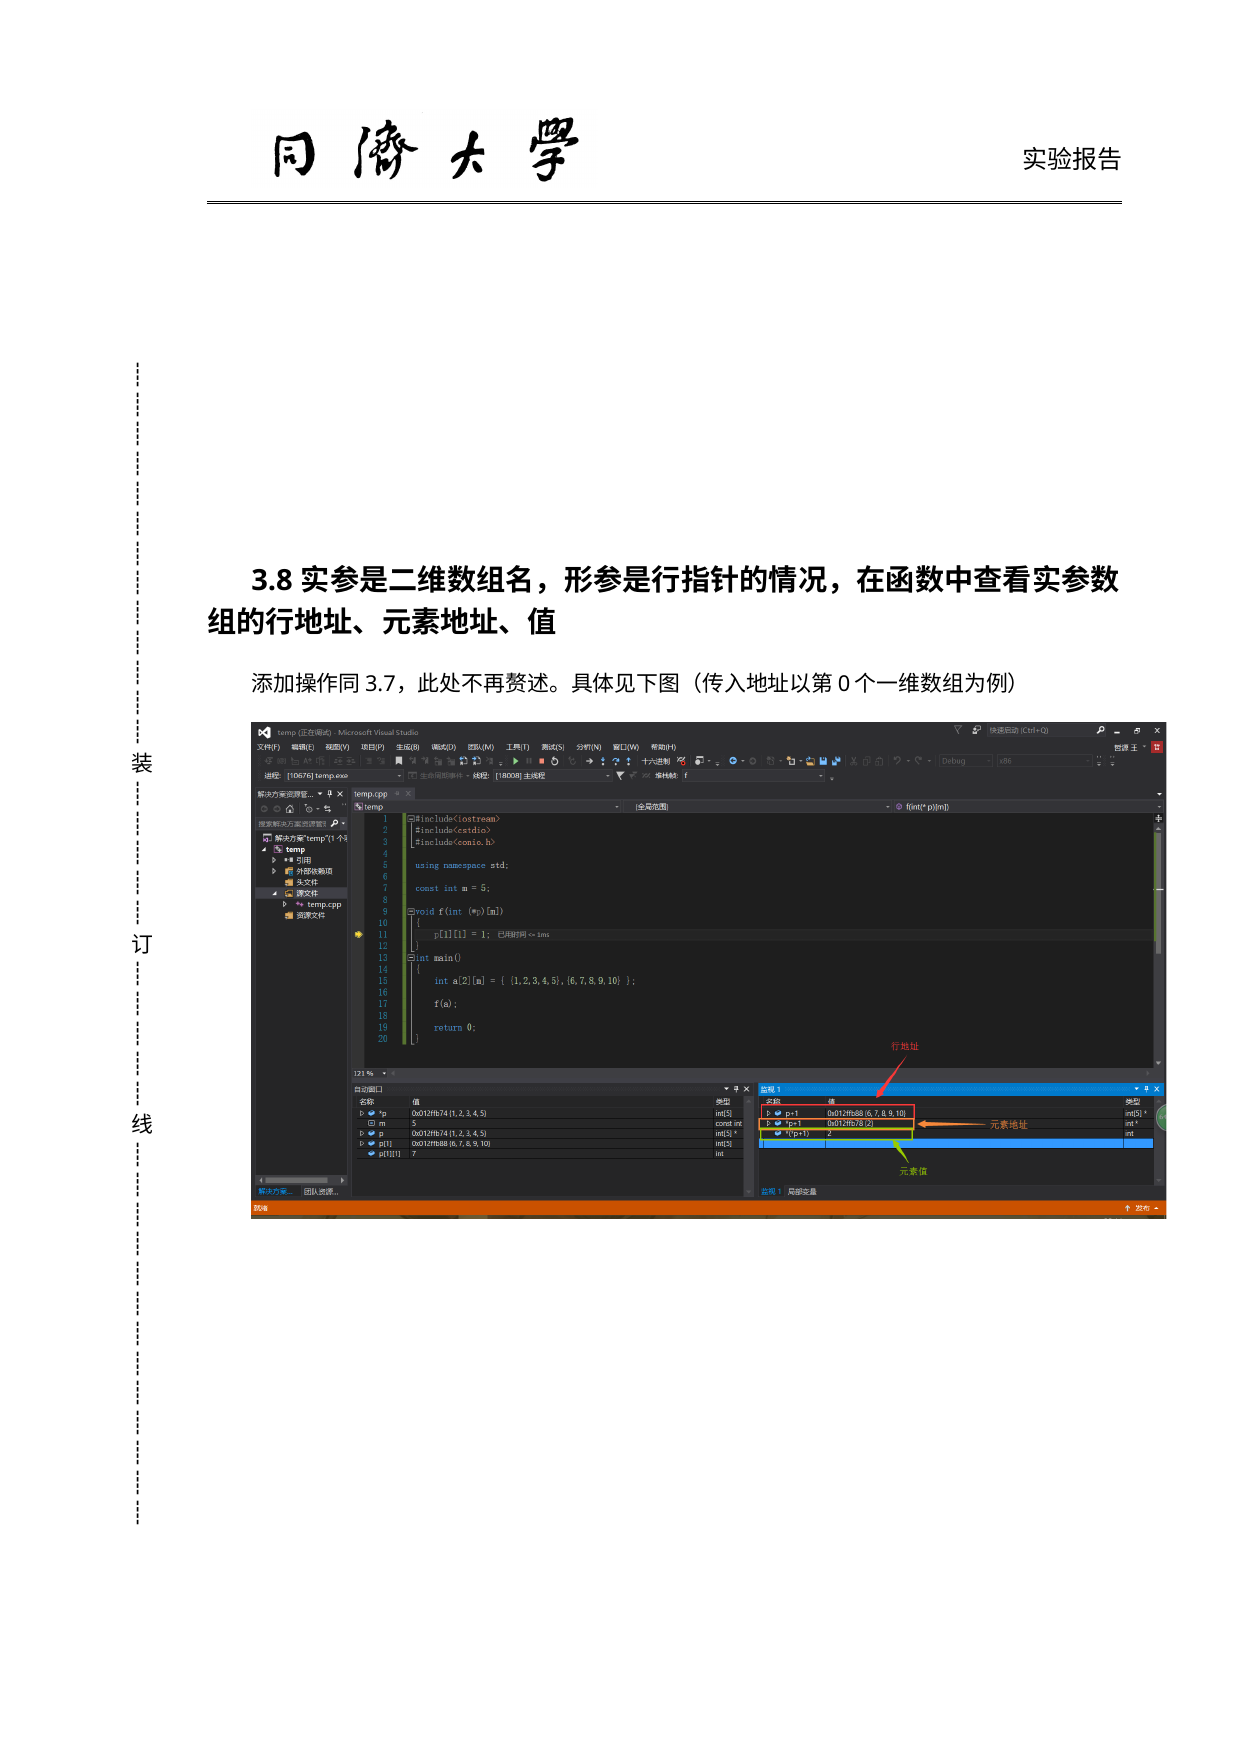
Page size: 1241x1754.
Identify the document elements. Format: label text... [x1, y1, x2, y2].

text 添加操作同3.7，此处不再赘述。具体见下图（传入地址以第0个一维数组为例） [207, 666, 1122, 698]
picture [251, 722, 1167, 1219]
picture [251, 109, 598, 188]
text 3.8 实参是二维数组名，形参是行指针的情况，在函数中查看实参数组的行地址、元素地址、值 [207, 556, 1122, 641]
